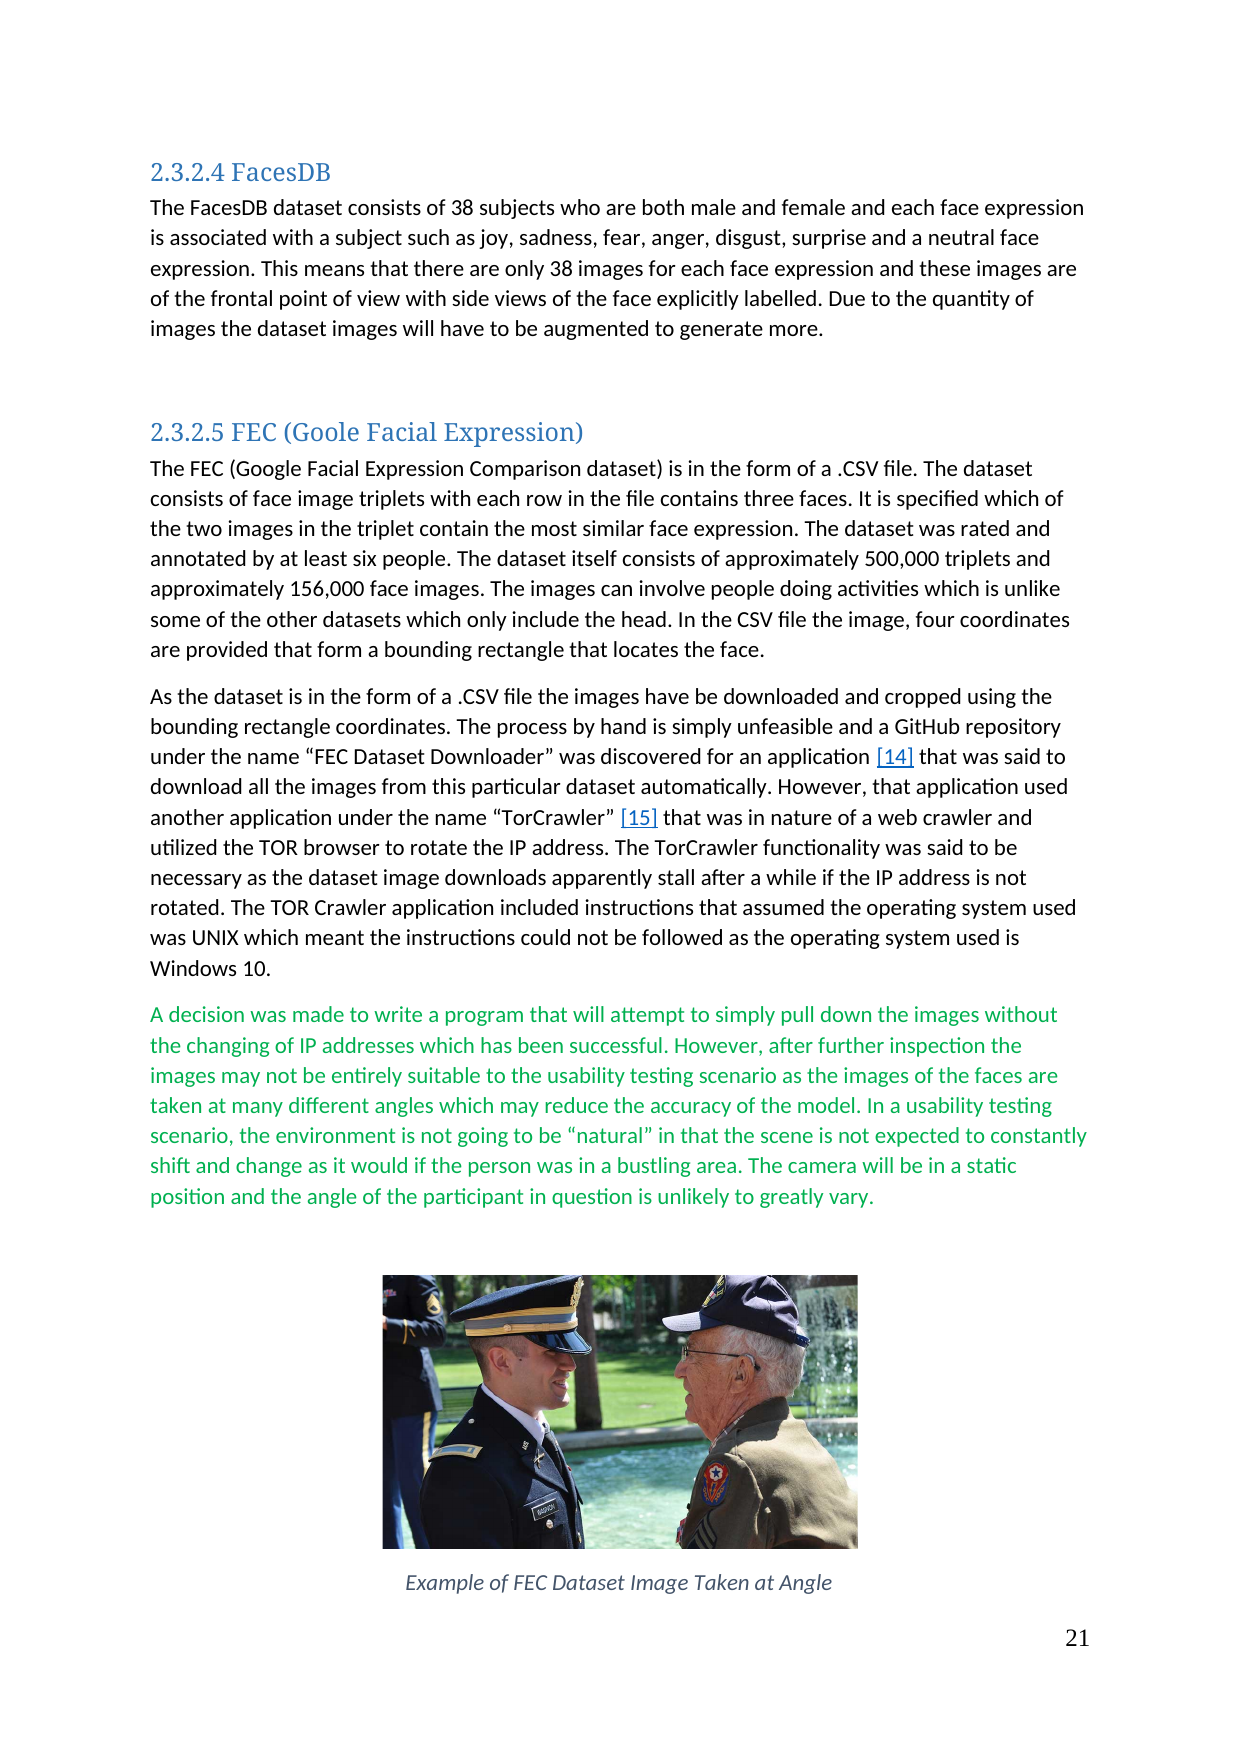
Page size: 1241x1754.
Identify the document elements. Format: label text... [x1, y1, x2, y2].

text A decision was made to write a program that will attempt to simply pull down the images without the changing of IP addresses which has been successful. However, after further inspection the images may not be entirely suitable to the usability testing scenario as the images of the faces are taken at many different angles which may reduce the accuracy of the model. In a usability testing scenario, the environment is not going to be “natural” in that the scene is not expected to constantly shift and change as it would if the person was in a bustling area. The camera will be in a static position and the angle of the participant in question is unlikely to greatly vary. [150, 1001, 1090, 1210]
text The FacesDB dataset consists of 38 subjects who are both male and female and each face expression is associated with a subject such as joy, sadness, fear, anger, disgust, surprise and a neutral face expression. This means that there are only 38 images for each face expression and these images are of the frontal point of view with side views of the face explicitly labelled. Due to the quantity of images the dataset images will have to be augmented to generate more. [150, 193, 1090, 342]
subtitle 2.3.2.5 FEC (Goole Facial Expression) [150, 414, 1090, 448]
text Example of FEC Dataset Image Taken at Angle [150, 1568, 1090, 1596]
text The FEC (Google Facial Expression Comparison dataset) is in the form of a .CSV file. The dataset consists of face image triplets with each row in the file contains three faces. It is specified which of the two images in the triplet contain the most similar face expression. The dataset was rated and annotated by at least six people. The dataset itself consists of approximately 500,000 triplets and approximately 156,000 face images. The images can involve people doing activities which is unlike some of the other datasets which only include the head. In the CSV file the image, four coordinates are provided that form a bounding rectangle that locates the face. [150, 454, 1090, 663]
subtitle 2.3.2.4 FacesDB [150, 154, 1090, 188]
picture [382, 1275, 858, 1549]
text As the dataset is in the form of a .CSV file the images have be downloaded and cropped using the bounding rectangle coordinates. The process by hand is simply unfeasible and a GitHub repository under the name “FEC Dataset Downloader” was discovered for an application [14] that was said to download all the images from this particular dataset automatically. However, that application used another application under the name “TorCrawler” [15] that was in nature of a web crawler and utilized the TOR browser to rotate the IP address. The TorCrawler functionality was said to be necessary as the dataset image downloads apparently stall after a while if the IP address is not rotated. The TOR Crawler application included instructions that assumed the operating system used was UNIX which meant the instructions could not be followed as the operating system used is Windows 10. [150, 682, 1090, 982]
